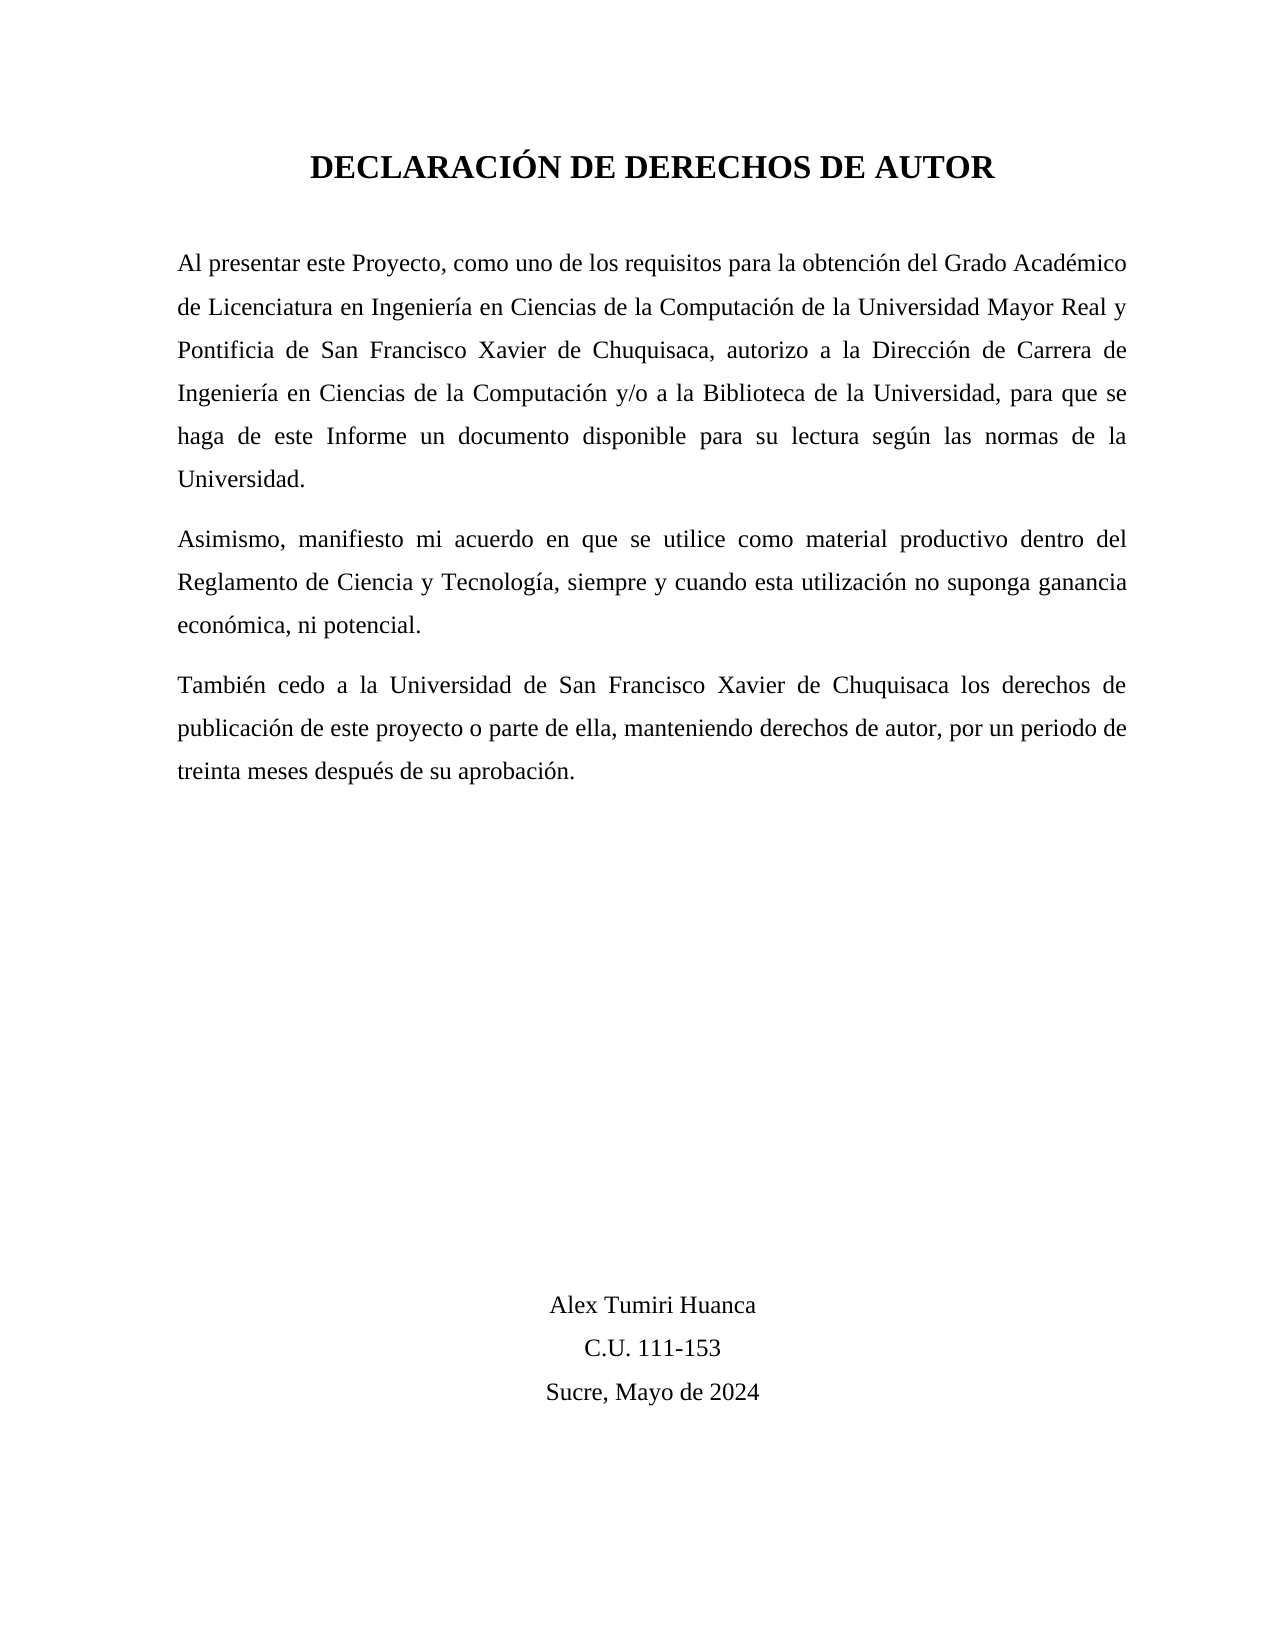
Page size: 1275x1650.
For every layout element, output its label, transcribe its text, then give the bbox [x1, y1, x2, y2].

text Asimismo, manifiesto mi acuerdo en que se utilice como material productivo dentro del Reglamento de Ciencia y Tecnología, siempre y cuando esta utilización no suponga ganancia económica, ni potencial. [177, 524, 1128, 639]
text C.U. 111-153 [177, 1333, 1128, 1362]
text Alex Tumiri Huanca [177, 1290, 1128, 1319]
text Sucre, Mayo de 2024 [177, 1377, 1128, 1405]
text También cedo a la Universidad de San Francisco Xavier de Chuquisaca los derechos de publicación de este proyecto o parte de ella, manteniendo derechos de autor, por un periodo de treinta meses después de su aprobación. [177, 670, 1128, 785]
subtitle DECLARACIÓN DE DERECHOS DE AUTOR [177, 147, 1128, 185]
text Al presentar este Proyecto, como uno de los requisitos para la obtención del Grado Académico de Licenciatura en Ingeniería en Ciencias de la Computación de la Universidad Mayor Real y Pontificia de San Francisco Xavier de Chuquisaca, autorizo a la Dirección de Carrera de Ingeniería en Ciencias de la Computación y/o a la Biblioteca de la Universidad, para que se haga de este Informe un documento disponible para su lectura según las normas de la Universidad. [177, 248, 1128, 493]
